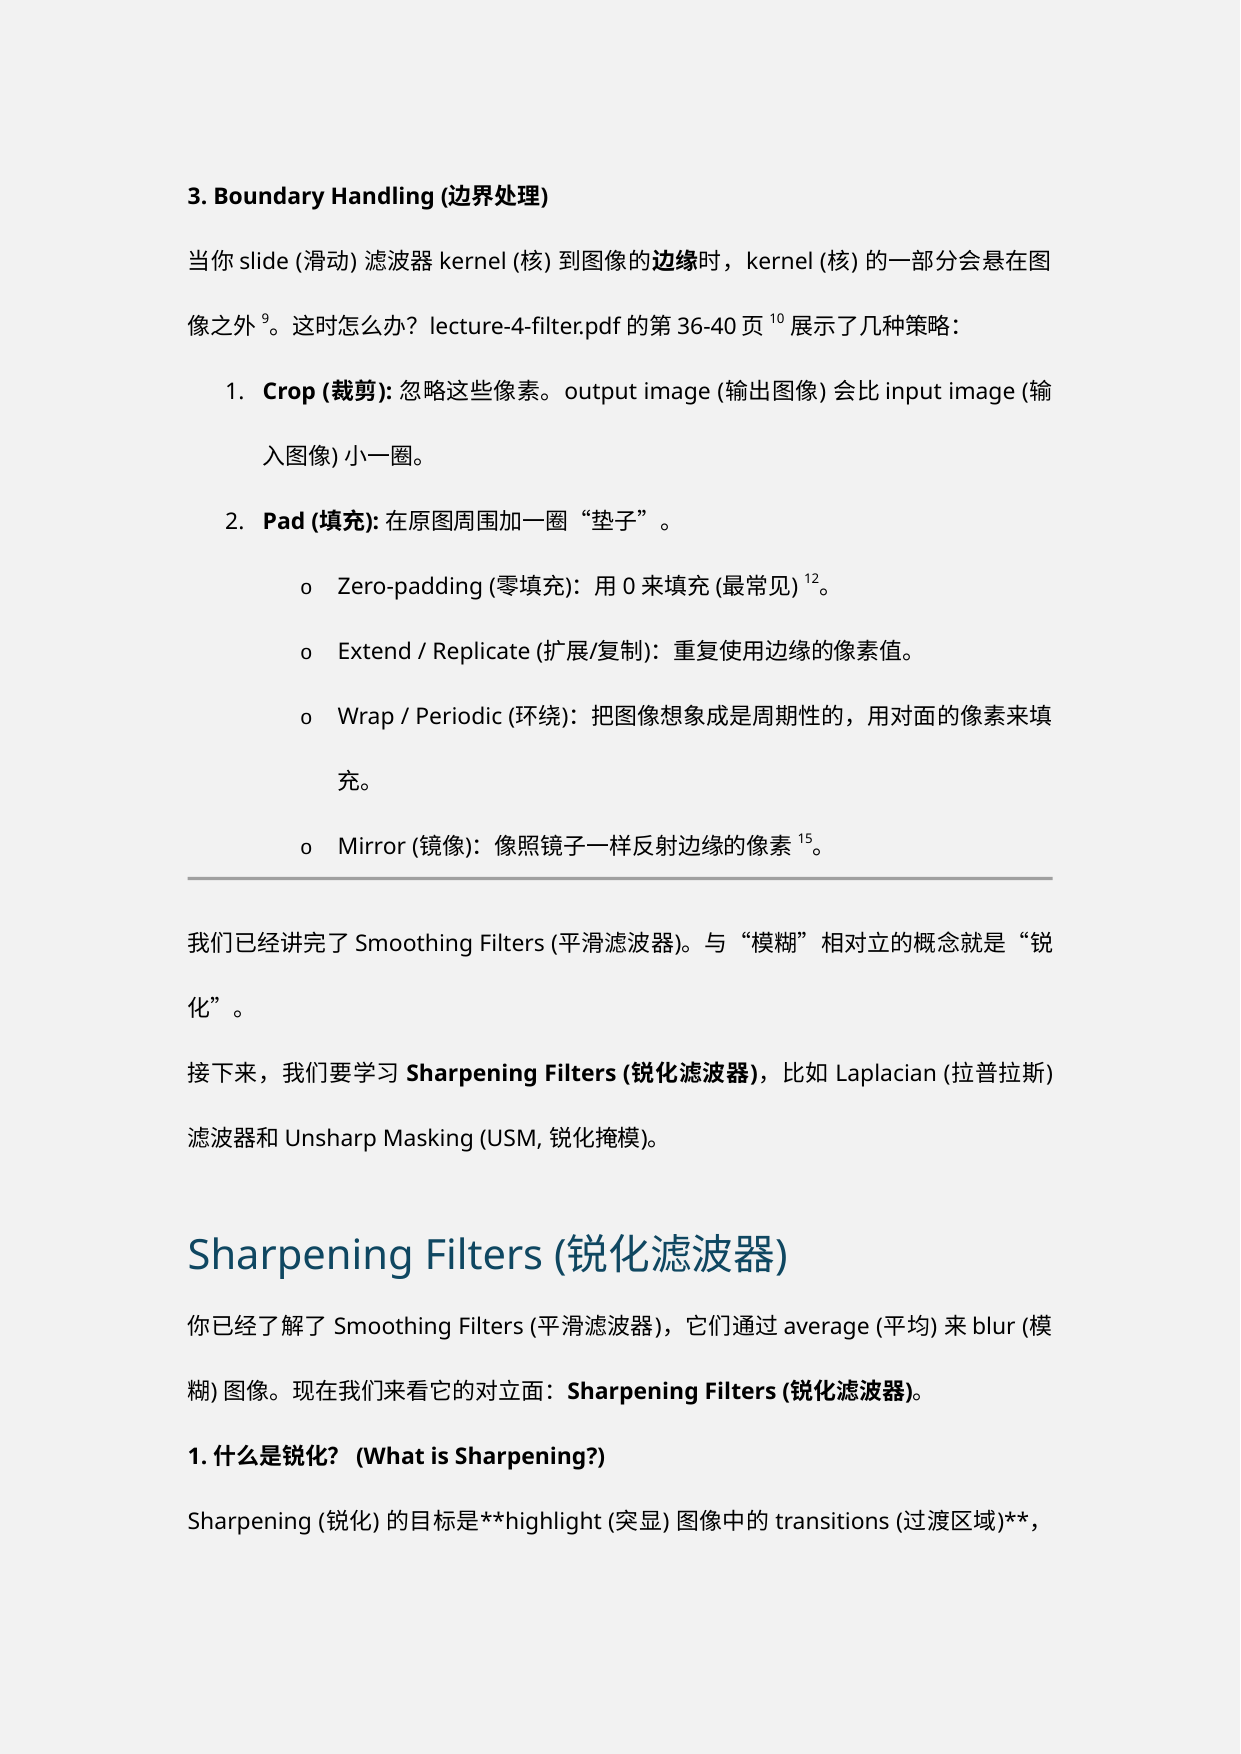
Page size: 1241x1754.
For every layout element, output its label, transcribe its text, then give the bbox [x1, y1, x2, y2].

text 接下来，我们要学习 Sharpening Filters (锐化滤波器)，比如 Laplacian (拉普拉斯) 滤波器和 Unsharp Masking (USM, 锐化掩模)。 [187, 1039, 1053, 1169]
list Zero-padding (零填充)：用 0 来填充 (最常见) 12。 [300, 552, 1053, 617]
list Pad (填充): 在原图周围加一圈“垫子”。 [225, 487, 1053, 552]
list Extend / Replicate (扩展/复制)：重复使用边缘的像素值。 [300, 617, 1053, 682]
text 1. 什么是锐化？ (What is Sharpening?) [187, 1422, 1053, 1487]
list Mirror (镜像)：像照镜子一样反射边缘的像素 15。 [300, 812, 1053, 876]
subtitle Sharpening Filters (锐化滤波器) [187, 1219, 1053, 1284]
text 你已经了解了 Smoothing Filters (平滑滤波器)，它们通过average (平均) 来blur (模糊) 图像。现在我们来看它的对立面：Sharpening Filters (锐化滤波器)。 [187, 1292, 1053, 1422]
list Wrap / Periodic (环绕)：把图像想象成是周期性的，用对面的像素来填充。 [300, 682, 1053, 812]
text 3. Boundary Handling (边界处理) [187, 162, 1053, 227]
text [187, 1487, 1053, 1552]
text 我们已经讲完了Smoothing Filters (平滑滤波器)。与“模糊”相对立的概念就是“锐化”。 [187, 909, 1053, 1039]
list Crop (裁剪): 忽略这些像素。output image (输出图像) 会比input image (输入图像) 小一圈。 [225, 357, 1053, 487]
text 当你slide (滑动) 滤波器kernel (核) 到图像的边缘时，kernel (核) 的一部分会悬在图像之外 9。这时怎么办？lecture-4-filter.pdf 的第36-40页 10 展示了几种策略： [187, 227, 1053, 357]
